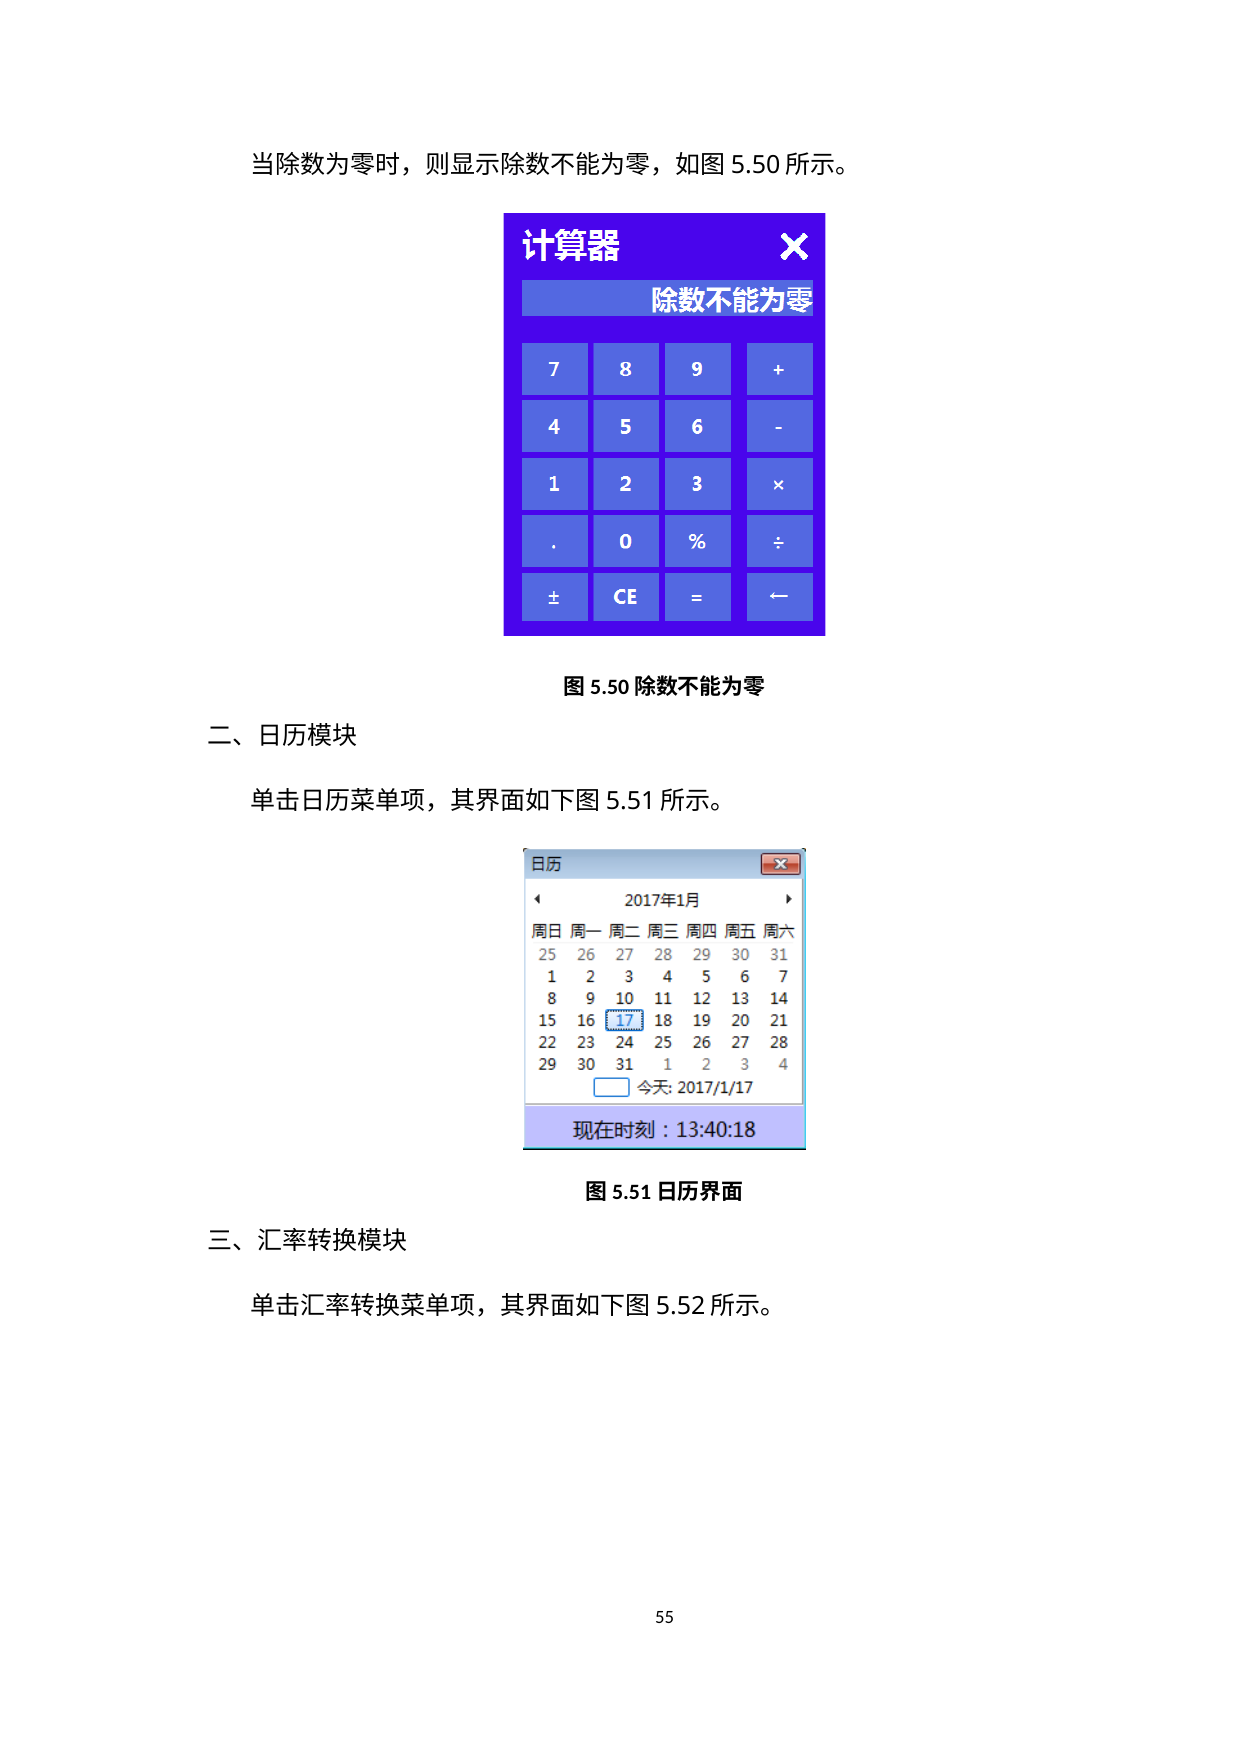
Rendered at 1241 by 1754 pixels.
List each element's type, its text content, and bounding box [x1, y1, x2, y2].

picture [523, 848, 806, 1150]
text 单击日历菜单项，其界面如下图5.51所示。 [207, 766, 1122, 831]
text 图5.51 日历界面 [207, 1174, 1122, 1206]
text 图5.50 除数不能为零 [207, 668, 1122, 701]
text 单击汇率转换菜单项，其界面如下图5.52所示。 [207, 1271, 1122, 1336]
text 当除数为零时，则显示除数不能为零，如图5.50所示。 [207, 130, 1122, 195]
text 三、汇率转换模块 [207, 1206, 1122, 1271]
text 二、日历模块 [207, 701, 1122, 766]
picture [503, 213, 826, 636]
